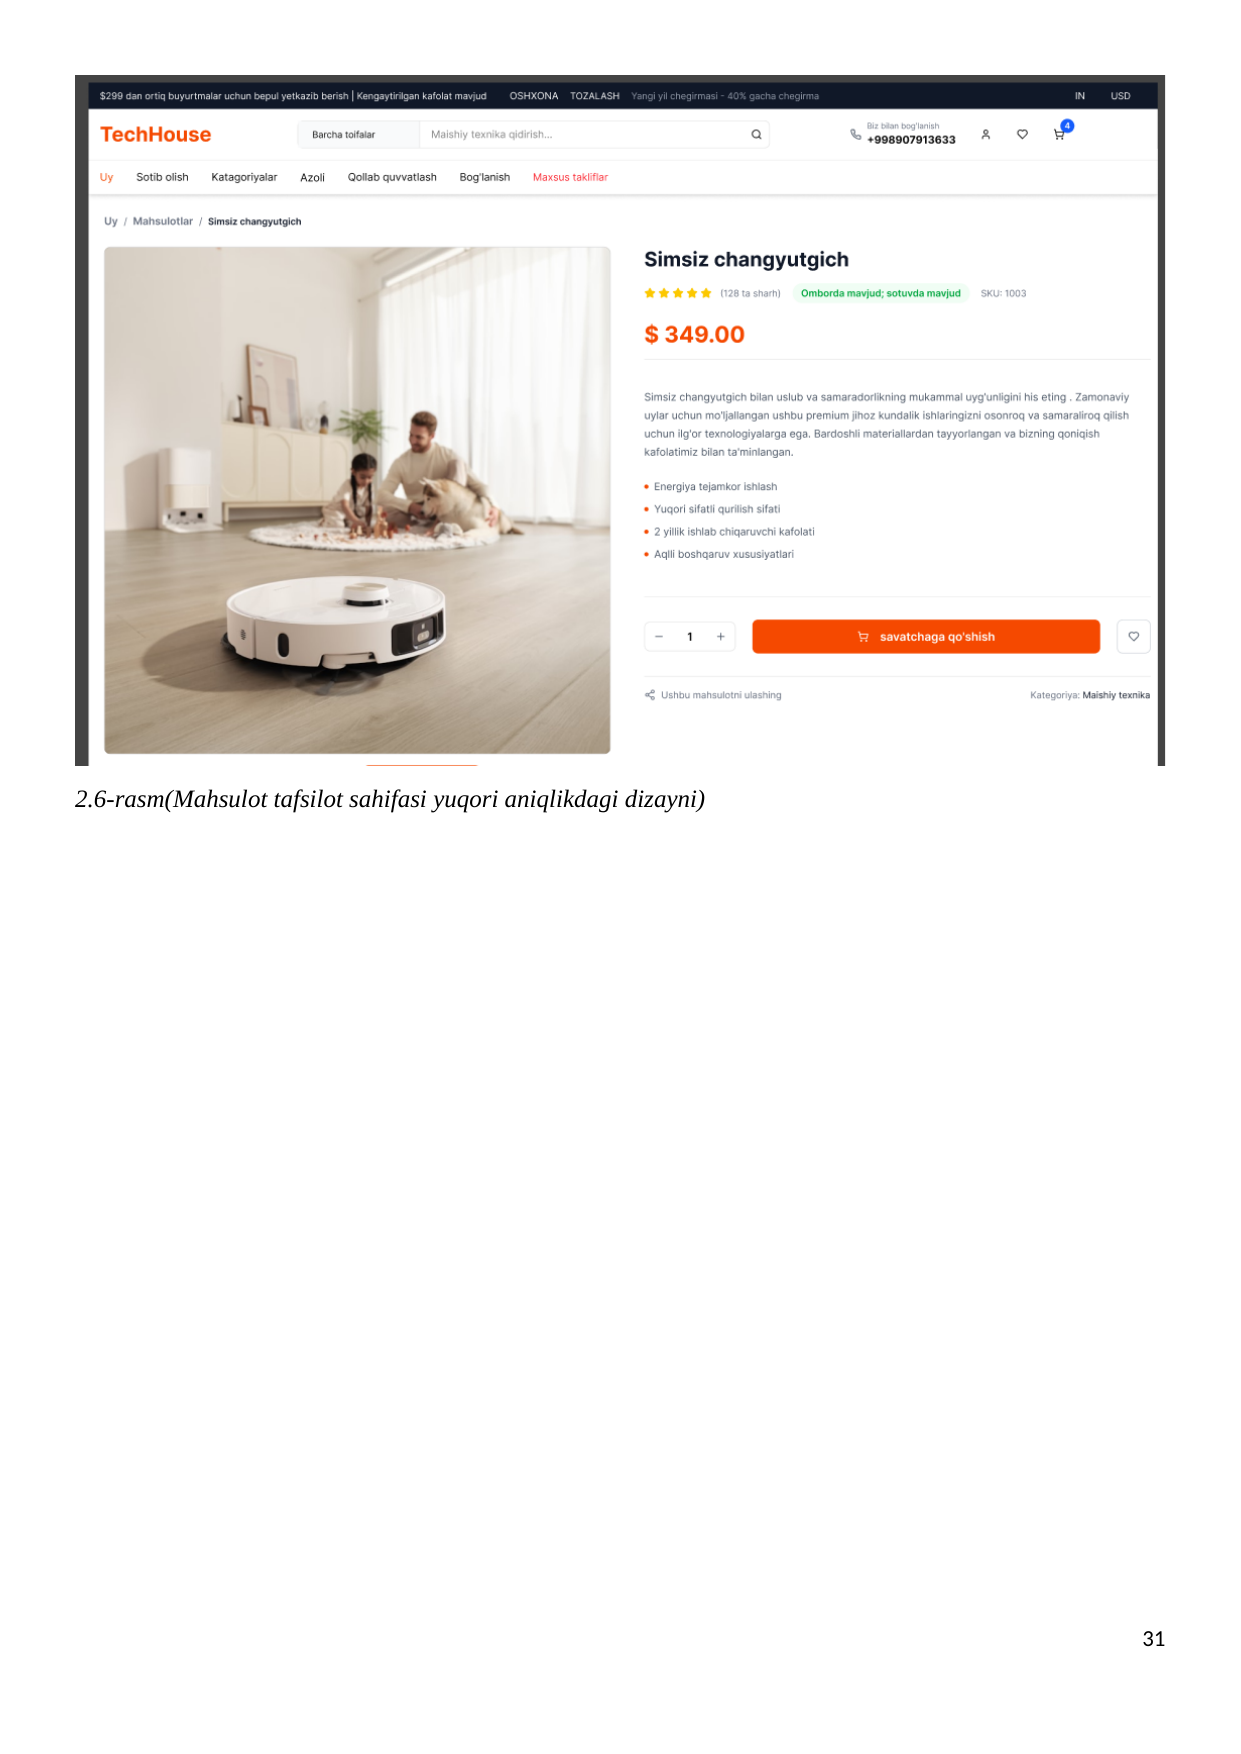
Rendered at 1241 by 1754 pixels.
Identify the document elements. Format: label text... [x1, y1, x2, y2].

text 2.6-rasm(Mahsulot tafsilot sahifasi yuqori aniqlikdagi dizayni) [75, 784, 1165, 813]
picture [75, 75, 1166, 766]
